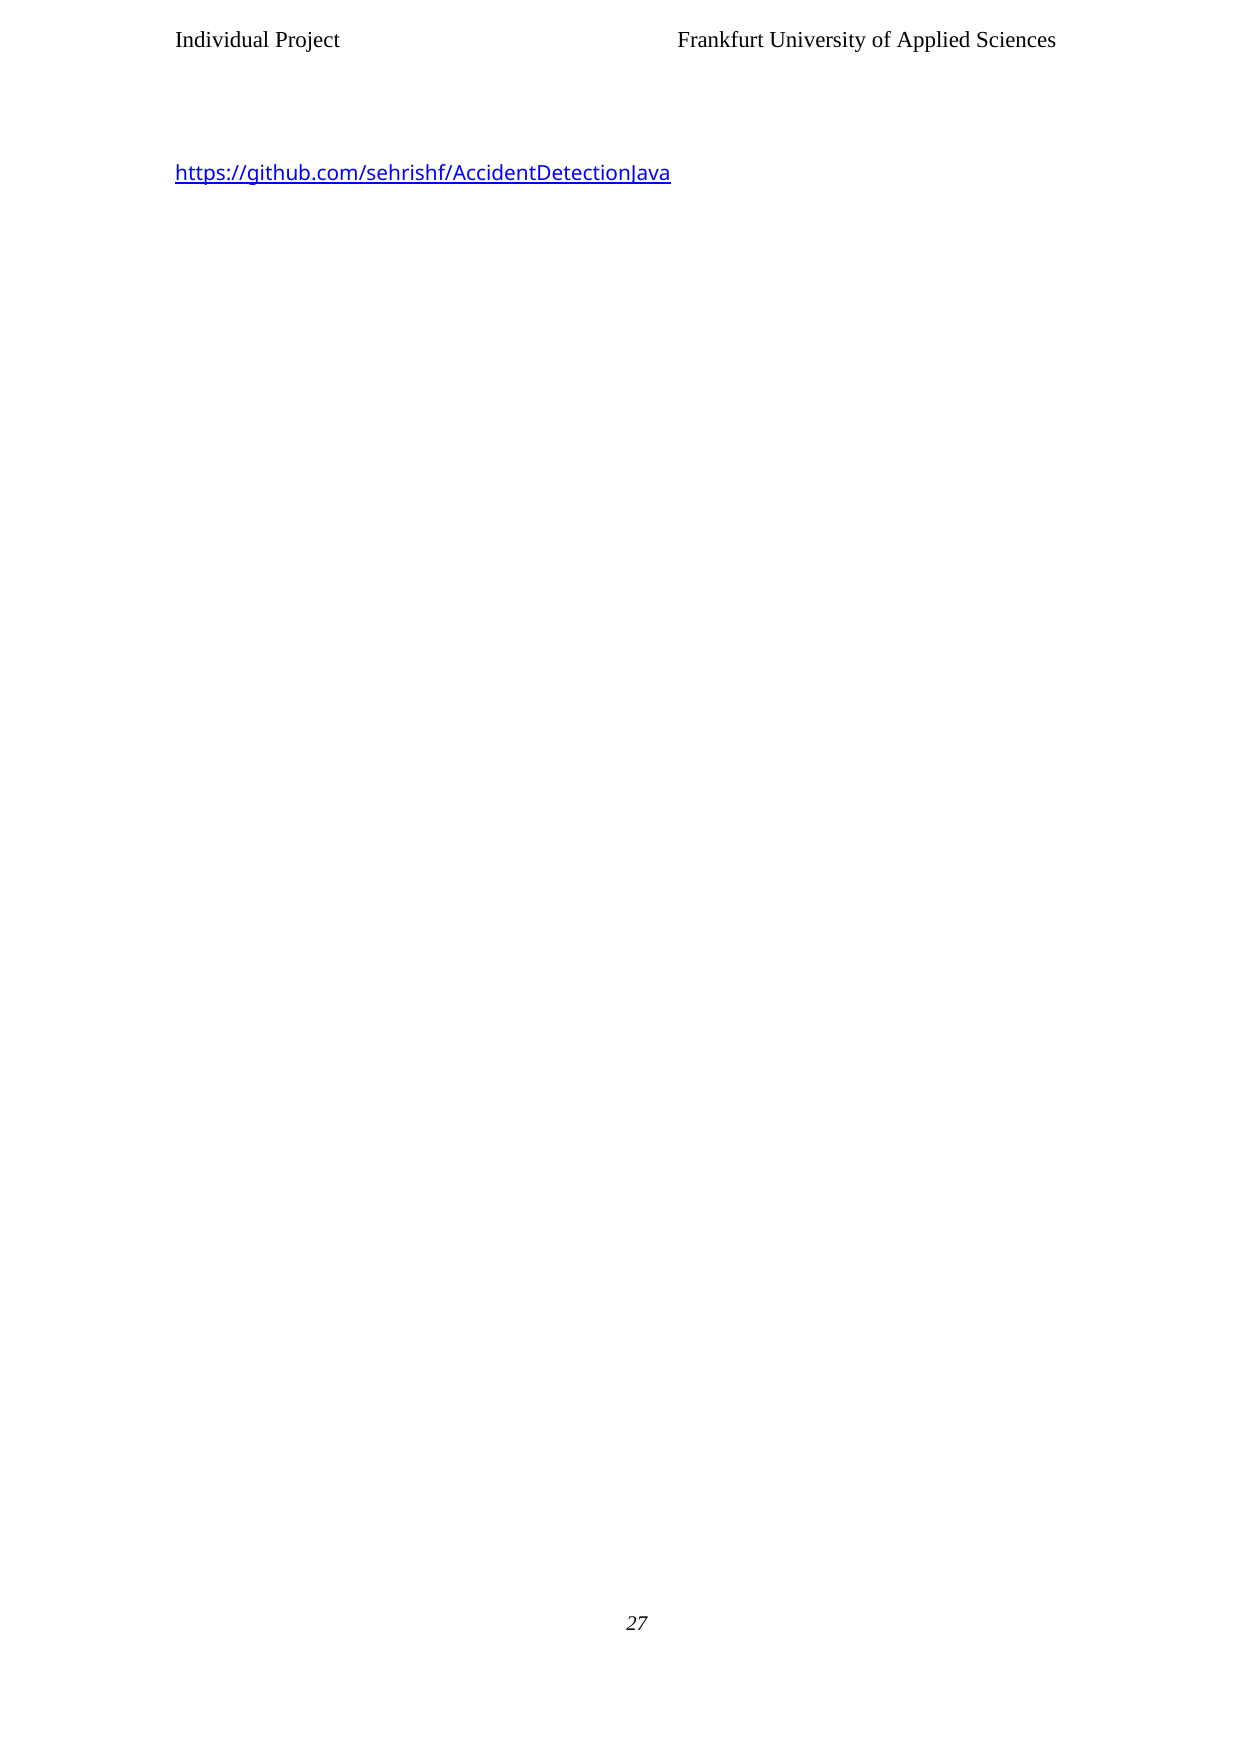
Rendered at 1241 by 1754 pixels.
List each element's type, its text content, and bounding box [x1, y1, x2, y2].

text https://github.com/sehrishf/AccidentDetectionJava [175, 158, 1047, 187]
